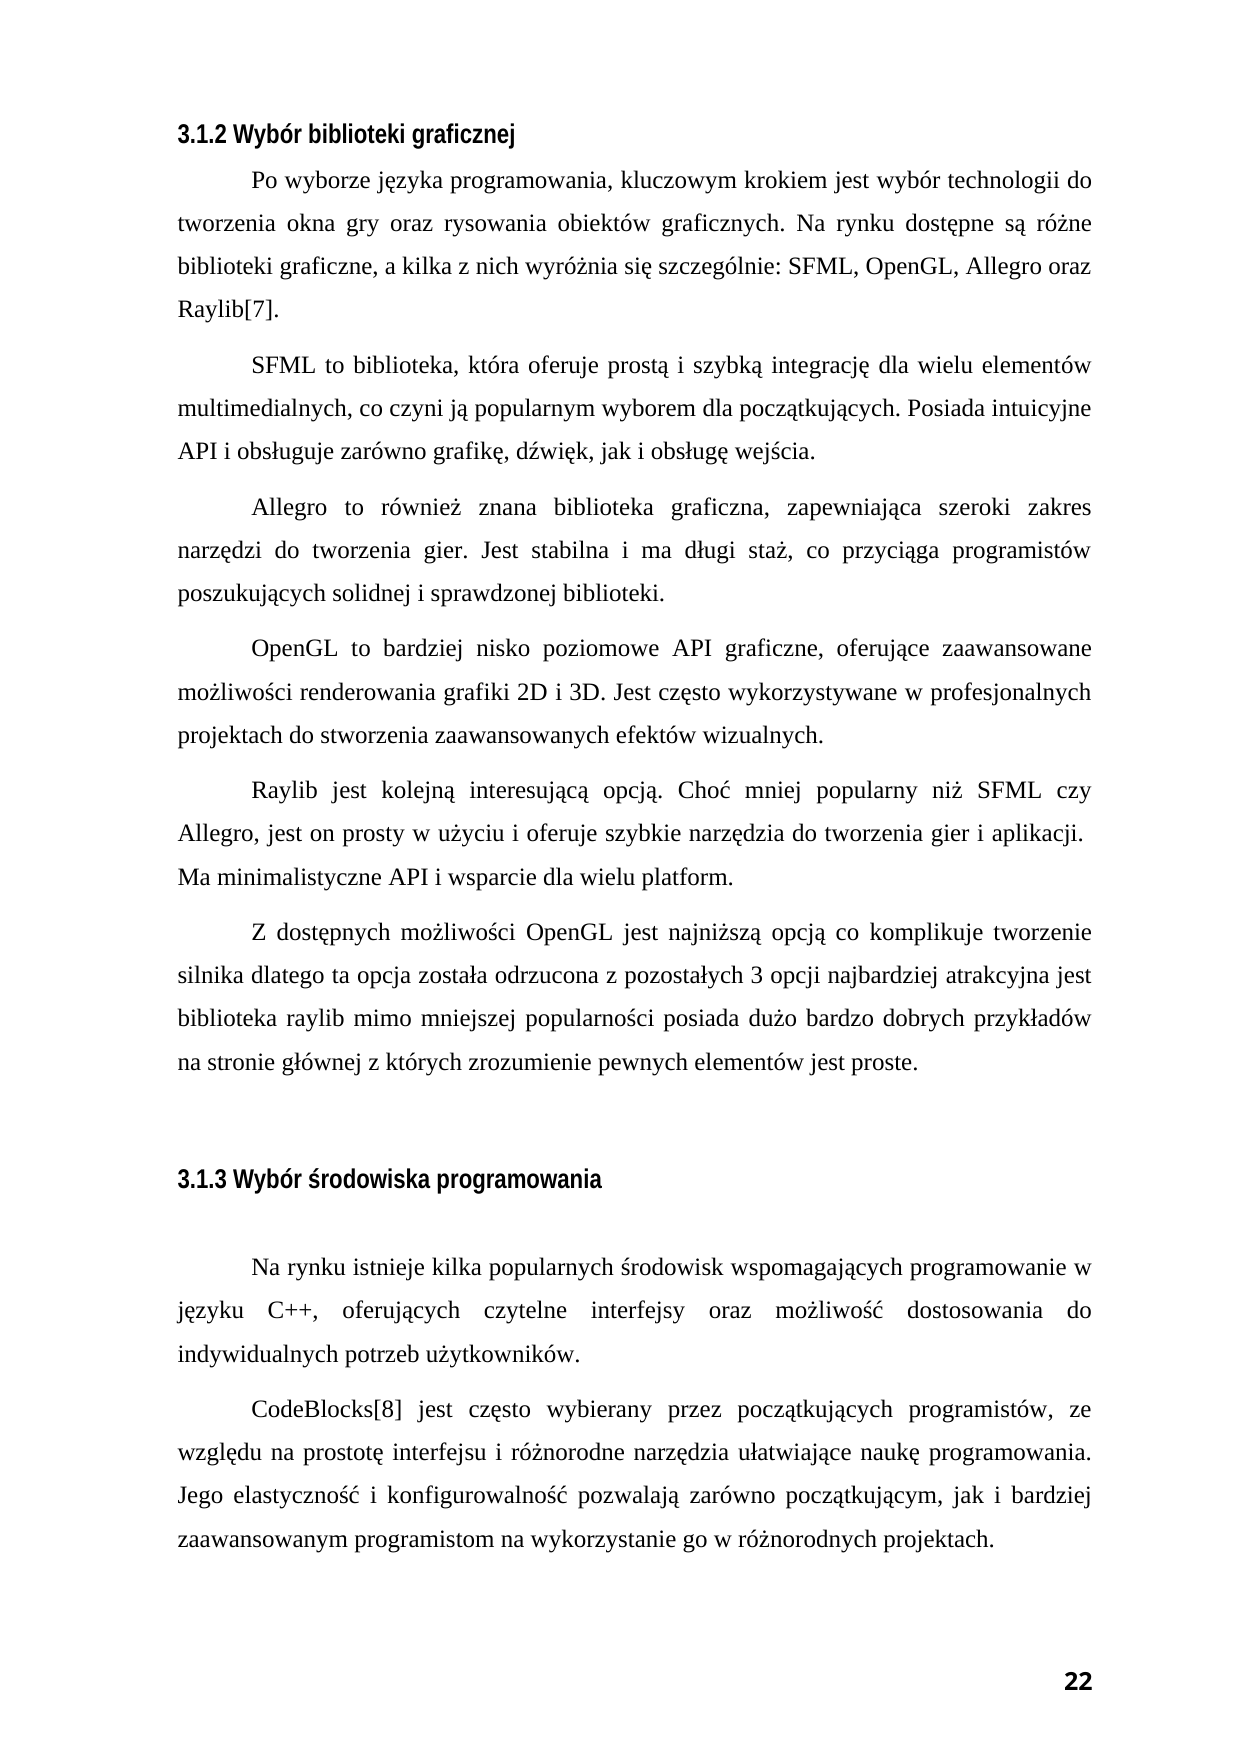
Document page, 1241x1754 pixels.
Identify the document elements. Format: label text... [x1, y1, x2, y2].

subtitle Z dostępnych możliwości OpenGL jest najniższą opcją co komplikuje tworzenie silnika dlatego ta opcja została odrzucona z pozostałych 3 opcji najbardziej atrakcyjna jest biblioteka raylib mimo mniejszej popularności posiada dużo bardzo dobrych przykładów na stronie głównej z których zrozumienie pewnych elementów jest proste. [177, 917, 1092, 1075]
subtitle Po wyborze języka programowania, kluczowym krokiem jest wybór technologii do tworzenia okna gry oraz rysowania obiektów graficznych. Na rynku dostępne są różne biblioteki graficzne, a kilka z nich wyróżnia się szczególnie: SFML, OpenGL, Allegro oraz Raylib[7]. [177, 165, 1092, 323]
subtitle OpenGL to bardziej nisko poziomowe API graficzne, oferujące zaawansowane możliwości renderowania grafiki 2D i 3D. Jest często wykorzystywane w profesjonalnych projektach do stworzenia zaawansowanych efektów wizualnych. [177, 633, 1092, 748]
subtitle Allegro to również znana biblioteka graficzna, zapewniająca szeroki zakres narzędzi do tworzenia gier. Jest stabilna i ma długi staż, co przyciąga programistów poszukujących solidnej i sprawdzonej biblioteki. [177, 492, 1092, 607]
text 3.1.3 Wybór środowiska programowania [177, 1163, 1092, 1194]
subtitle CodeBlocks[8] jest często wybierany przez początkujących programistów, ze względu na prostotę interfejsu i różnorodne narzędzia ułatwiające naukę programowania. Jego elastyczność i konfigurowalność pozwalają zarówno początkującym, jak i bardziej zaawansowanym programistom na wykorzystanie go w różnorodnych projektach. [177, 1394, 1092, 1552]
subtitle Raylib jest kolejną interesującą opcją. Choć mniej popularny niż SFML czy Allegro, jest on prosty w użyciu i oferuje szybkie narzędzia do tworzenia gier i aplikacji. Ma minimalistyczne API i wsparcie dla wielu platform. [177, 775, 1092, 890]
subtitle SFML to biblioteka, która oferuje prostą i szybką integrację dla wielu elementów multimedialnych, co czyni ją popularnym wyborem dla początkujących. Posiada intuicyjne API i obsługuje zarówno grafikę, dźwięk, jak i obsługę wejścia. [177, 350, 1092, 465]
subtitle Na rynku istnieje kilka popularnych środowisk wspomagających programowanie w języku C++, oferujących czytelne interfejsy oraz możliwość dostosowania do indywidualnych potrzeb użytkowników. [177, 1209, 1092, 1367]
text 3.1.2 Wybór biblioteki graficznej [177, 118, 1092, 149]
